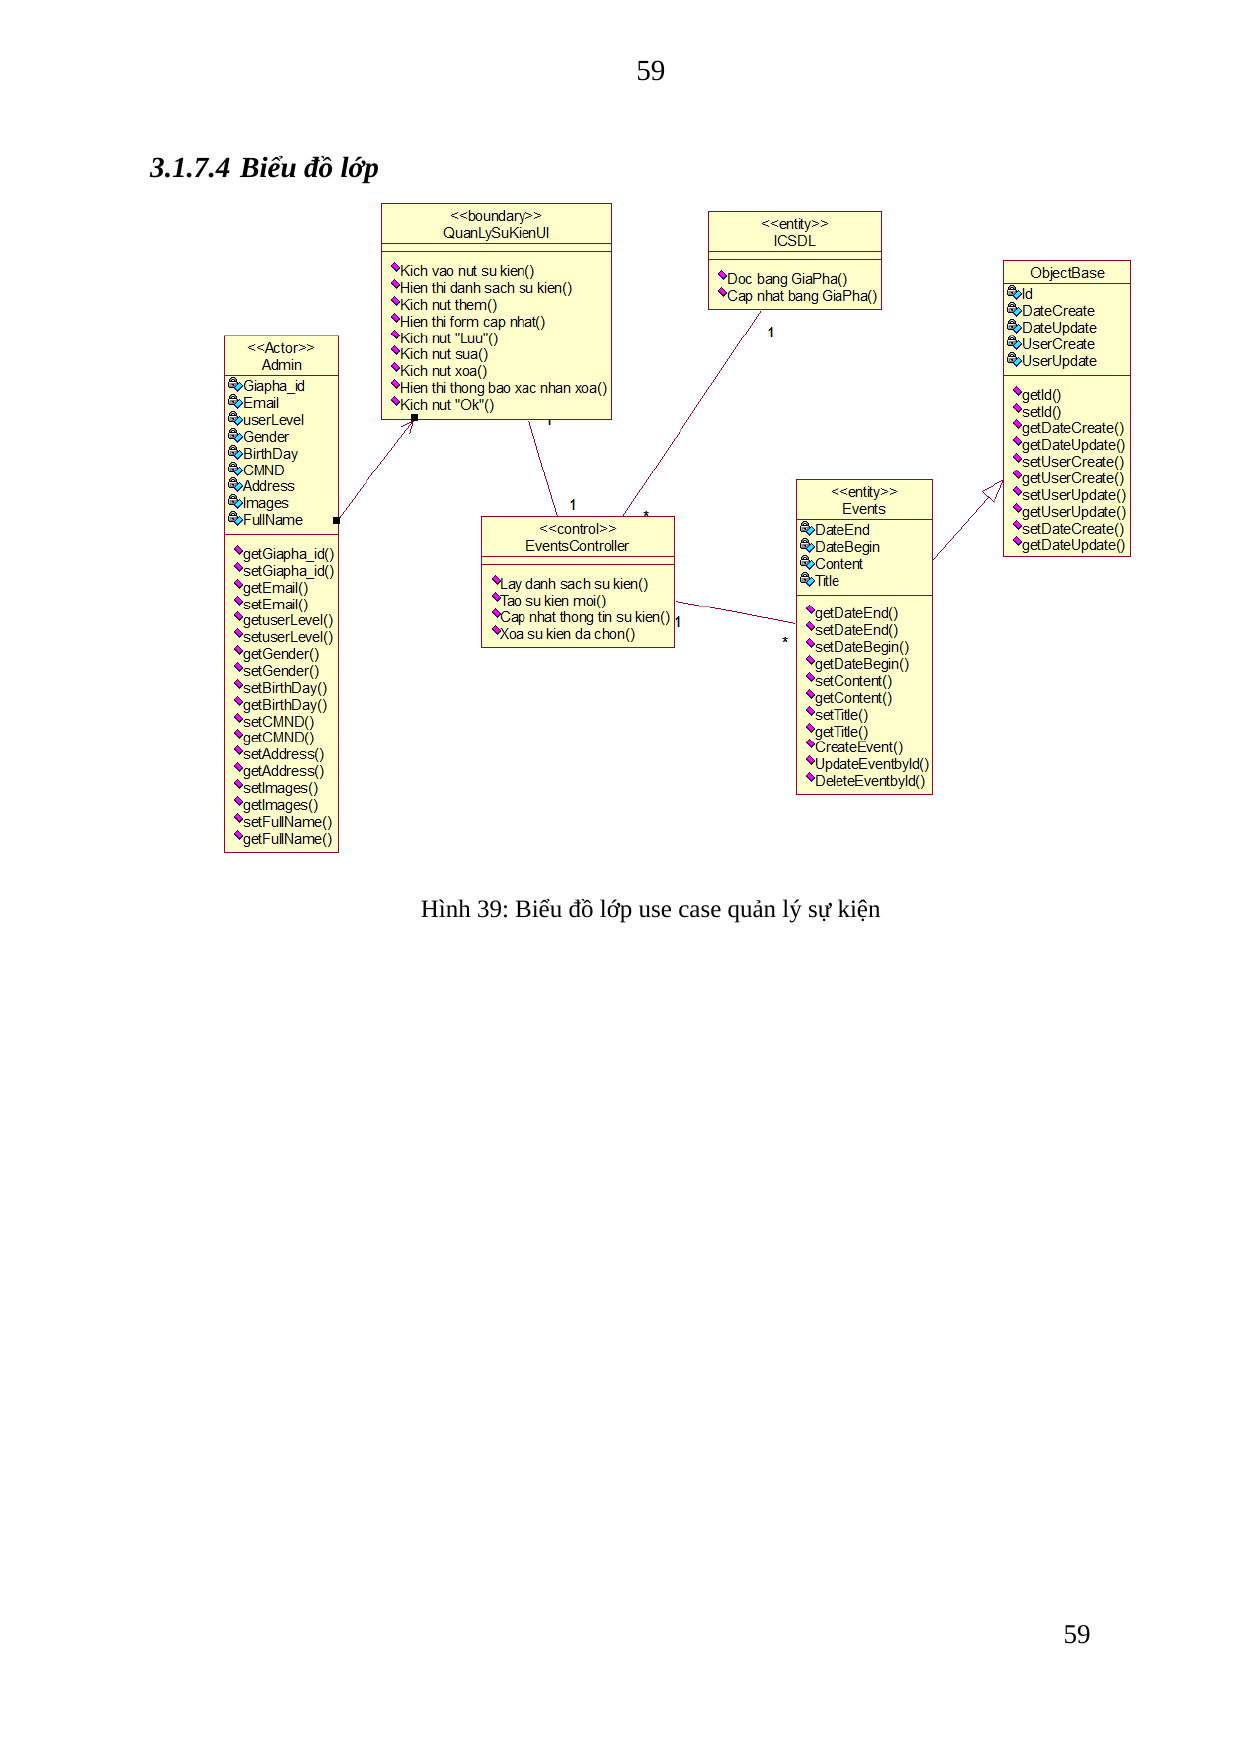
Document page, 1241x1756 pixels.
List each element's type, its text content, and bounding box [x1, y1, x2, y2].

subtitle Biểu đồ lớp [150, 150, 1090, 183]
picture [211, 200, 1152, 877]
text Hình 39: Biểu đồ lớp use case quản lý sự kiện [179, 894, 1090, 922]
